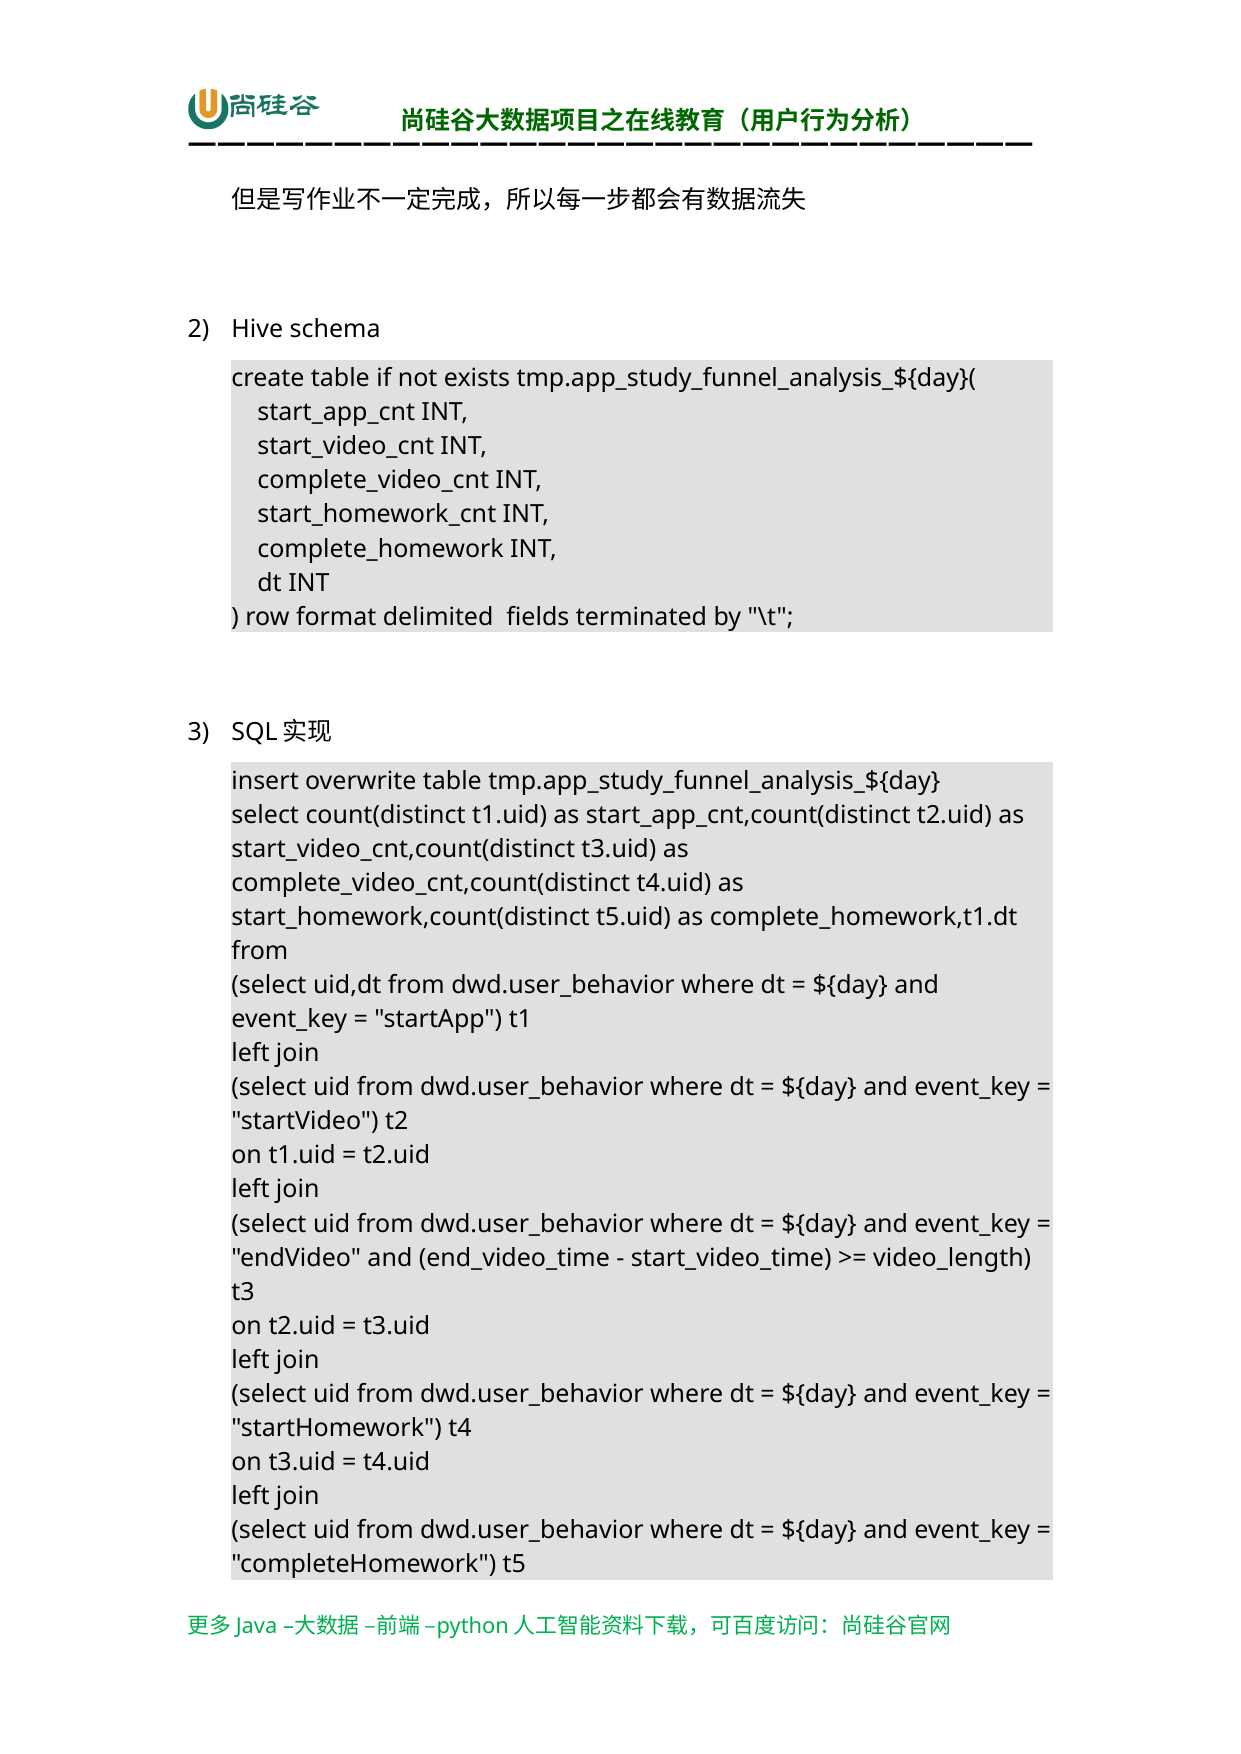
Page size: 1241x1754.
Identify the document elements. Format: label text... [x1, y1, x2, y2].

picture [187, 88, 321, 130]
text on t2.uid = t3.uid [231, 1307, 1053, 1341]
text select count(distinct t1.uid) as start_app_cnt,count(distinct t2.uid) as start_video_cnt,count(distinct t3.uid) as complete_video_cnt,count(distinct t4.uid) as start_homework,count(distinct t5.uid) as complete_homework,t1.dt from [231, 796, 1053, 967]
text start_video_cnt INT, [231, 428, 1053, 462]
text dt INT [231, 564, 1053, 598]
list Hive schema [187, 295, 1053, 360]
text on t1.uid = t2.uid [231, 1137, 1053, 1171]
text on t3.uid = t4.uid [231, 1444, 1053, 1478]
text complete_video_cnt INT, [231, 462, 1053, 496]
text complete_homework INT, [231, 530, 1053, 564]
text left join [231, 1035, 1053, 1069]
text (select uid from dwd.user_behavior where dt = ${day} and event_key = "completeHomework") t5 [231, 1512, 1053, 1580]
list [231, 165, 1053, 230]
text left join [231, 1171, 1053, 1205]
text start_homework_cnt INT, [231, 496, 1053, 530]
text ) row format delimited fields terminated by "\t"; [231, 598, 1053, 632]
text create table if not exists tmp.app_study_funnel_analysis_${day}( [231, 360, 1053, 394]
text (select uid from dwd.user_behavior where dt = ${day} and event_key = "startVideo") t2 [231, 1069, 1053, 1137]
text insert overwrite table tmp.app_study_funnel_analysis_${day} [231, 762, 1053, 796]
text (select uid,dt from dwd.user_behavior where dt = ${day} and event_key = "startApp") t1 [231, 967, 1053, 1035]
text left join [231, 1341, 1053, 1376]
text (select uid from dwd.user_behavior where dt = ${day} and event_key = "endVideo" and (end_video_time - start_video_time) >= video_length) t3 [231, 1205, 1053, 1307]
text left join [231, 1478, 1053, 1512]
list SQL实现 [187, 697, 1053, 762]
text start_app_cnt INT, [231, 394, 1053, 428]
text (select uid from dwd.user_behavior where dt = ${day} and event_key = "startHomework") t4 [231, 1376, 1053, 1444]
